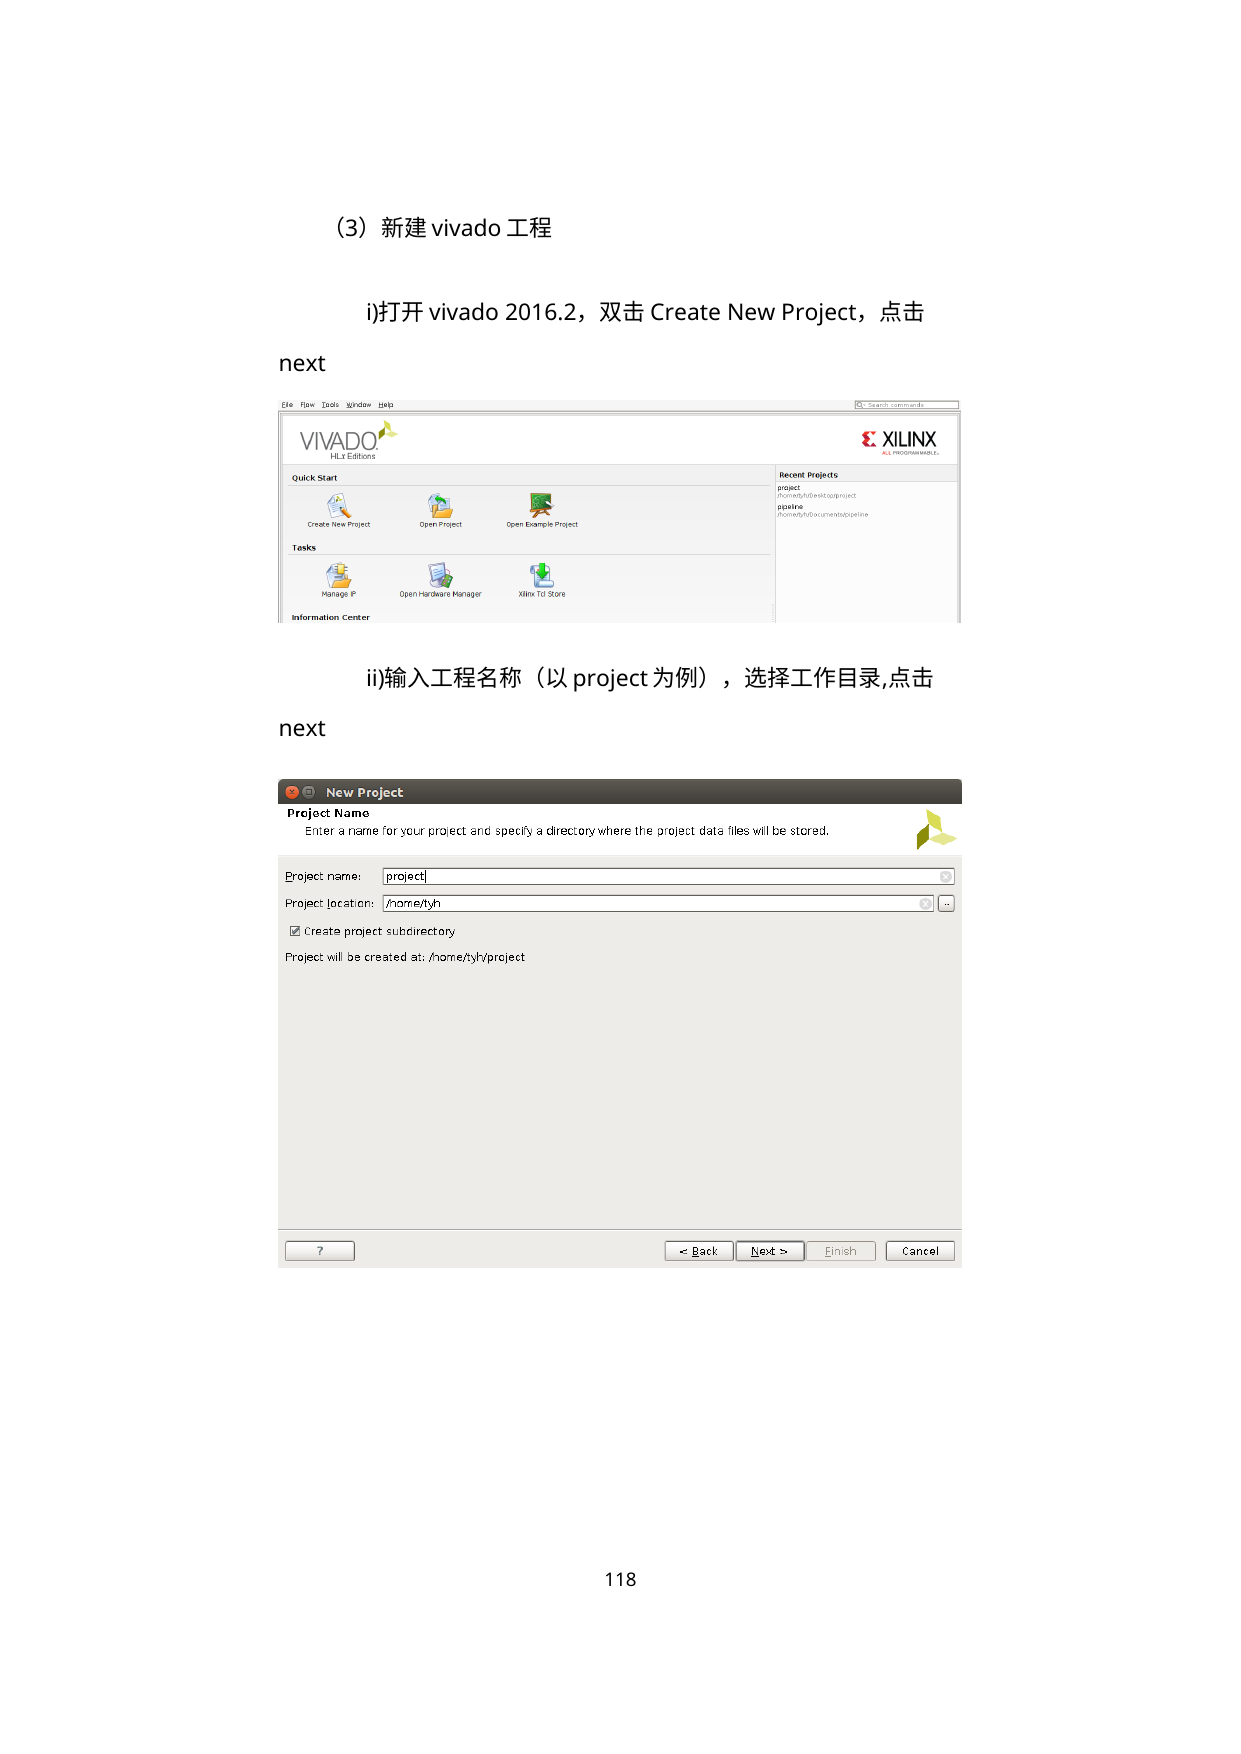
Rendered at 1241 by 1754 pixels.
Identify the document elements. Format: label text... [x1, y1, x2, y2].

text ii)输入工程名称（以project为例），选择工作目录,点击next [278, 644, 962, 744]
picture [278, 779, 962, 1268]
picture [278, 400, 961, 623]
text i)打开vivado 2016.2，双击Create New Project，点击next [278, 278, 962, 378]
text （3）新建vivado工程 [278, 194, 962, 259]
